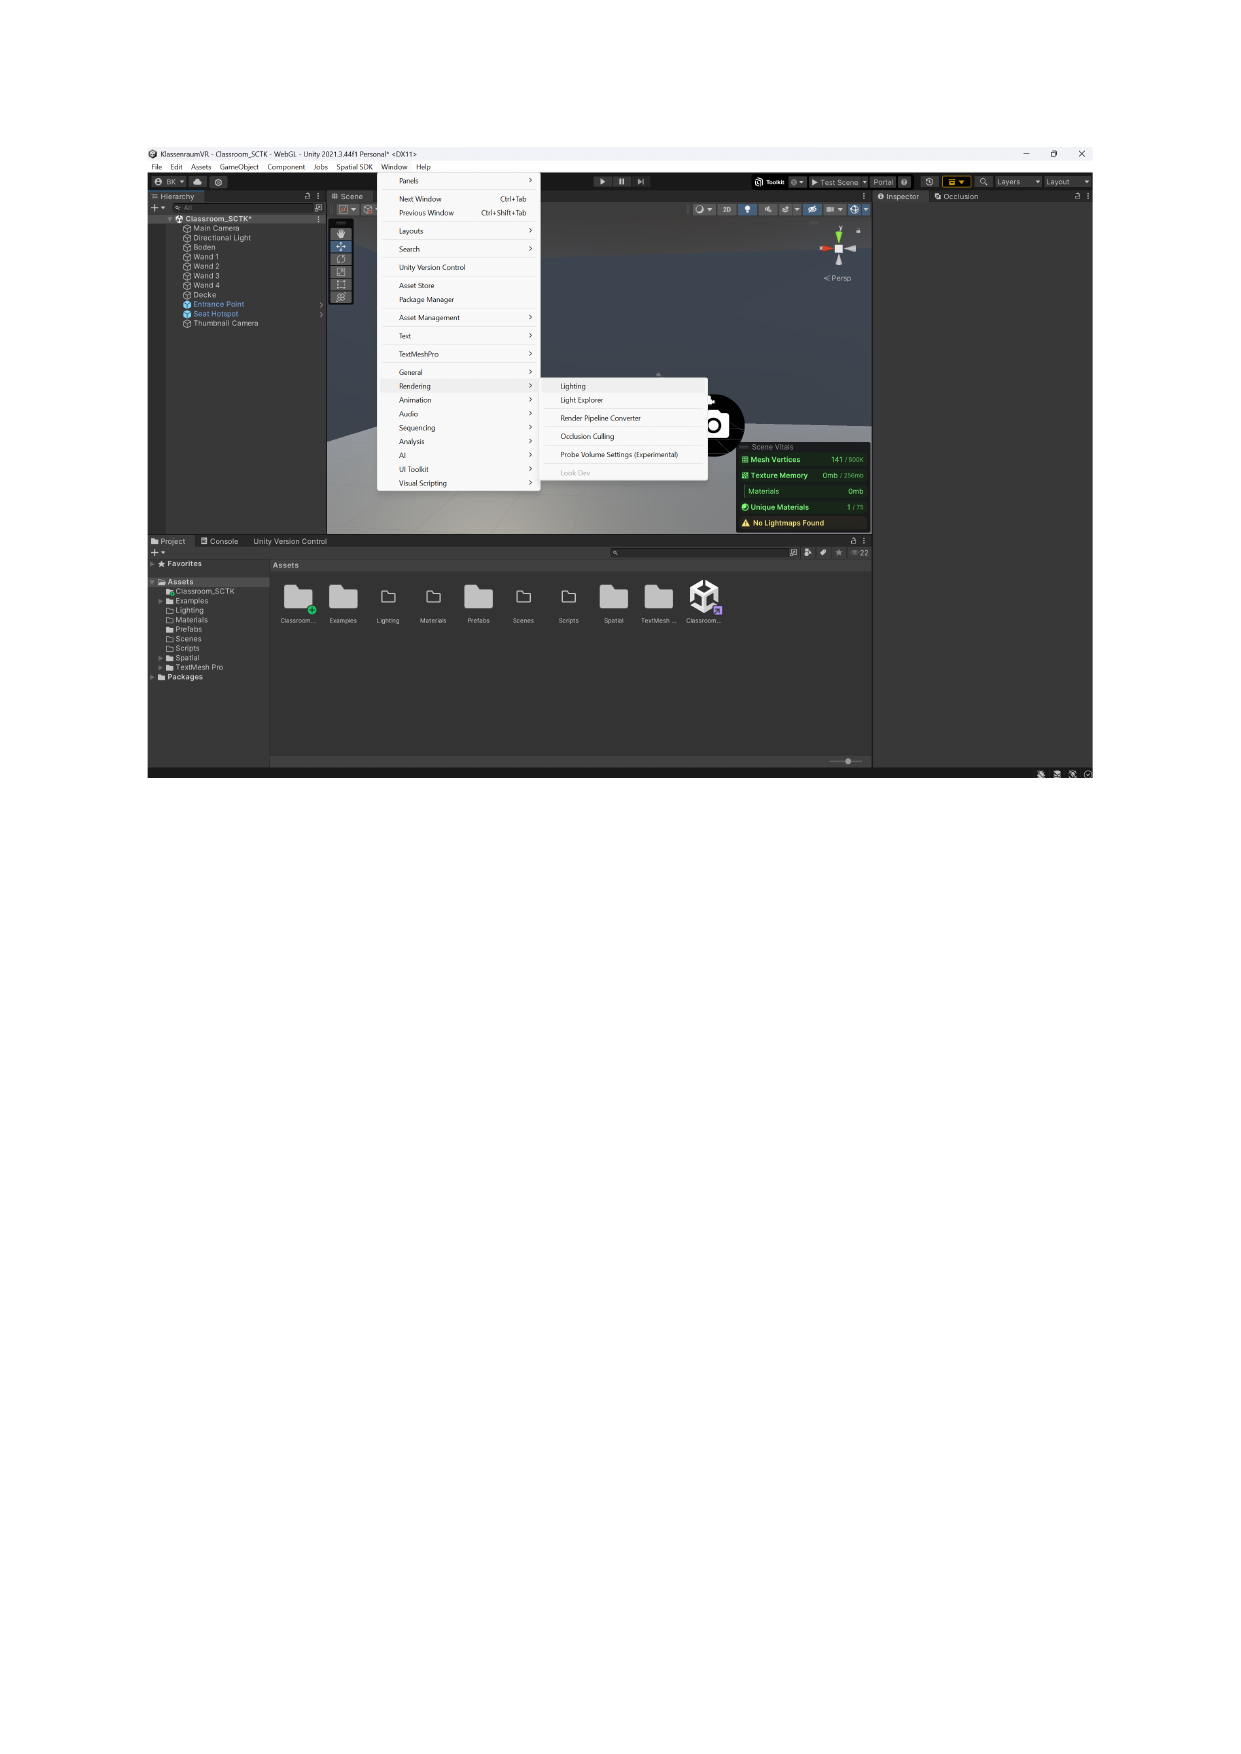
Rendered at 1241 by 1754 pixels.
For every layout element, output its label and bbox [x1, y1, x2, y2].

picture [147, 147, 1093, 778]
